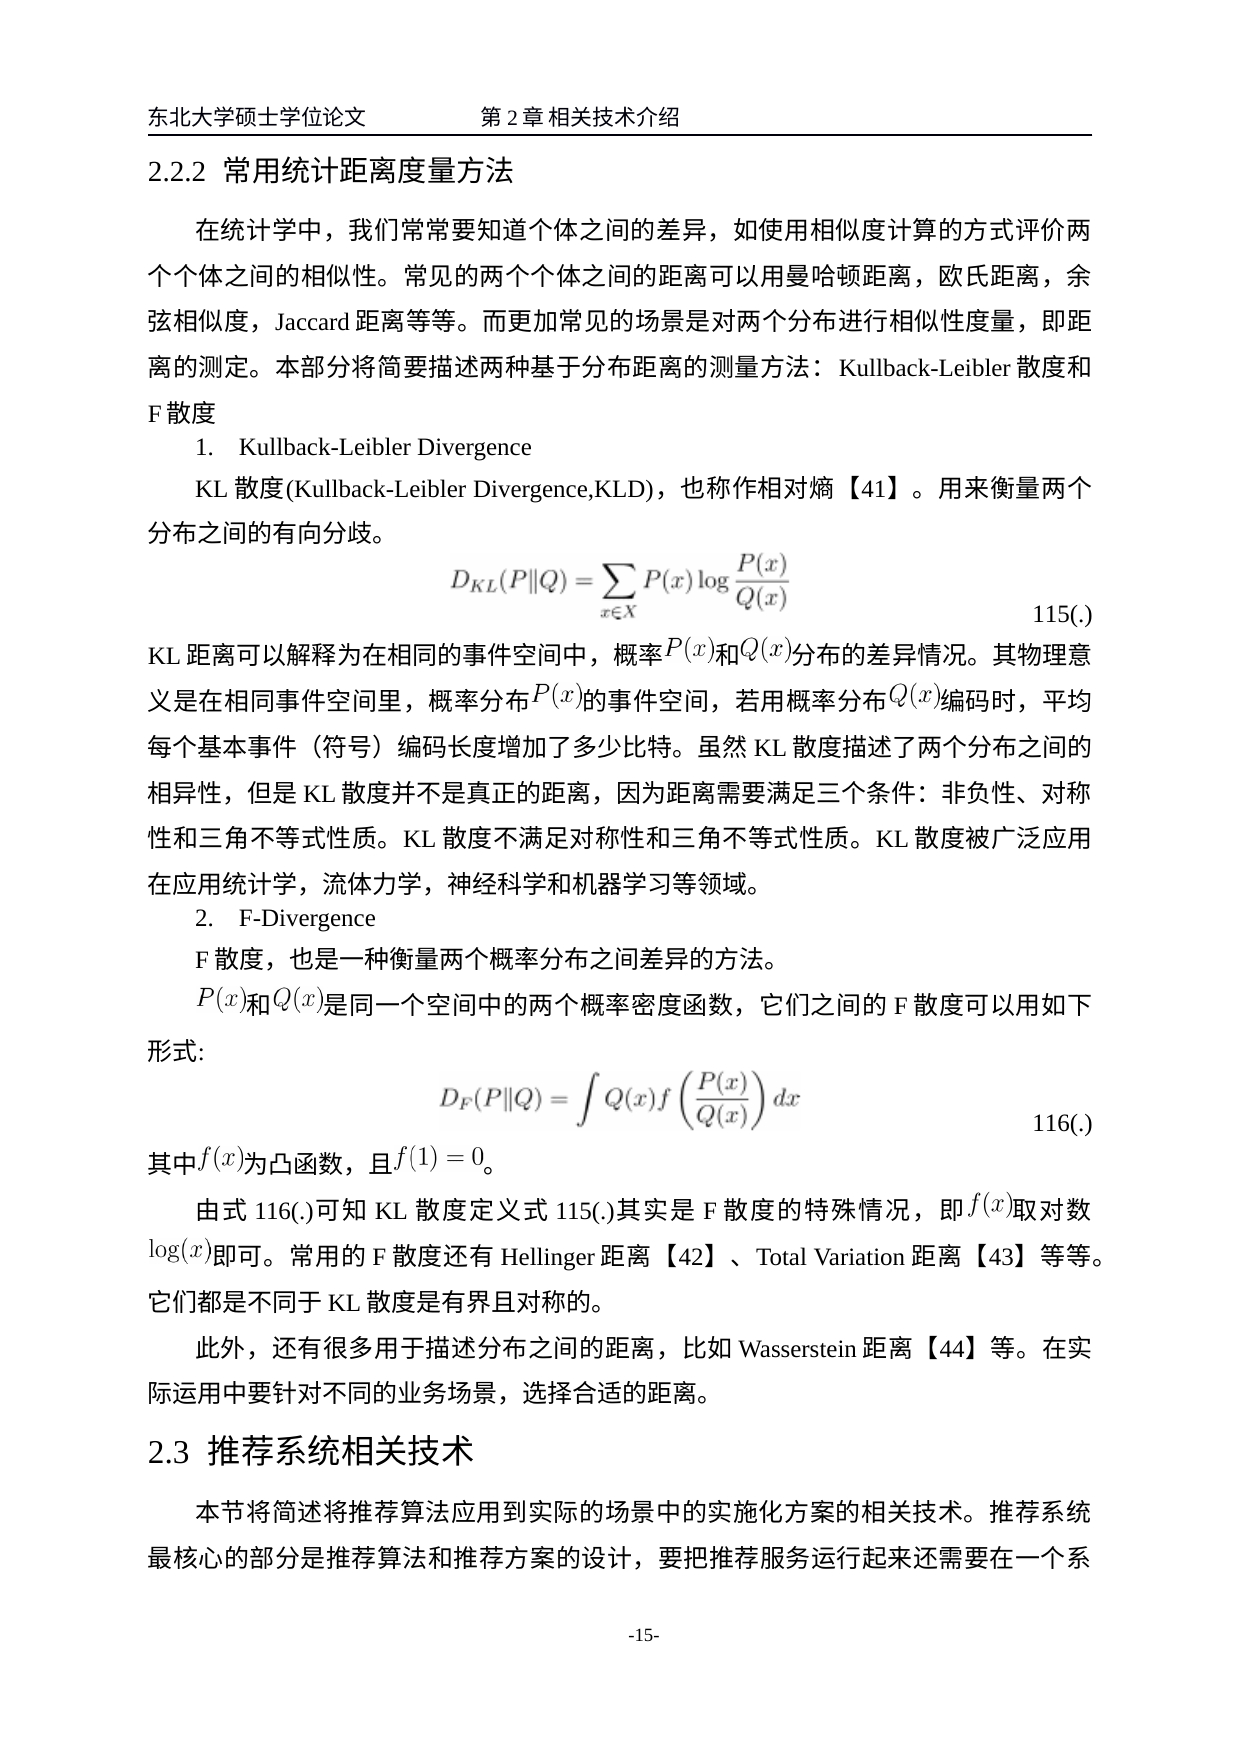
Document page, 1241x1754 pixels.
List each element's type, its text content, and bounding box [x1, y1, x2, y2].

text F散度，也是一种衡量两个概率分布之间差异的方法。 [148, 932, 1092, 977]
text 和是同一个空间中的两个概率密度函数，它们之间的F散度可以用如下形式: [148, 977, 1092, 1069]
list Kullback-Leibler Divergence [195, 432, 1092, 460]
text 在统计学中，我们常常要知道个体之间的差异，如使用相似度计算的方式评价两个个体之间的相似性。常见的两个个体之间的距离可以用曼哈顿距离，欧氏距离，余弦相似度，Jaccard距离等等。而更加常见的场景是对两个分布进行相似性度量，即距离的测定。本部分将简要描述两种基于分布距离的测量方法：Kullback-Leibler散度和F散度 [148, 202, 1092, 432]
list F-Divergence [195, 903, 1092, 932]
subtitle 常用统计距离度量方法 [148, 148, 1092, 190]
subtitle 推荐系统相关技术 [148, 1424, 1092, 1473]
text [148, 1485, 1092, 1577]
text 其中为凸函数，且。 [148, 1137, 1092, 1183]
text KL散度(Kullback-Leibler Divergence,KLD)，也称作相对熵【41】。用来衡量两个分布之间的有向分歧。 [148, 460, 1092, 552]
text 此外，还有很多用于描述分布之间的距离，比如Wasserstein距离【44】等。在实际运用中要针对不同的业务场景，选择合适的距离。 [148, 1320, 1092, 1412]
text KL距离可以解释为在相同的事件空间中，概率和分布的差异情况。其物理意义是在相同事件空间里，概率分布的事件空间，若用概率分布编码时，平均每个基本事件（符号）编码长度增加了多少比特。虽然KL散度描述了两个分布之间的相异性，但是KL散度并不是真正的距离，因为距离需要满足三个条件：非负性、对称性和三角不等式性质。KL散度不满足对称性和三角不等式性质。KL散度被广泛应用在应用统计学，流体力学，神经科学和机器学习等领域。 [148, 628, 1092, 903]
